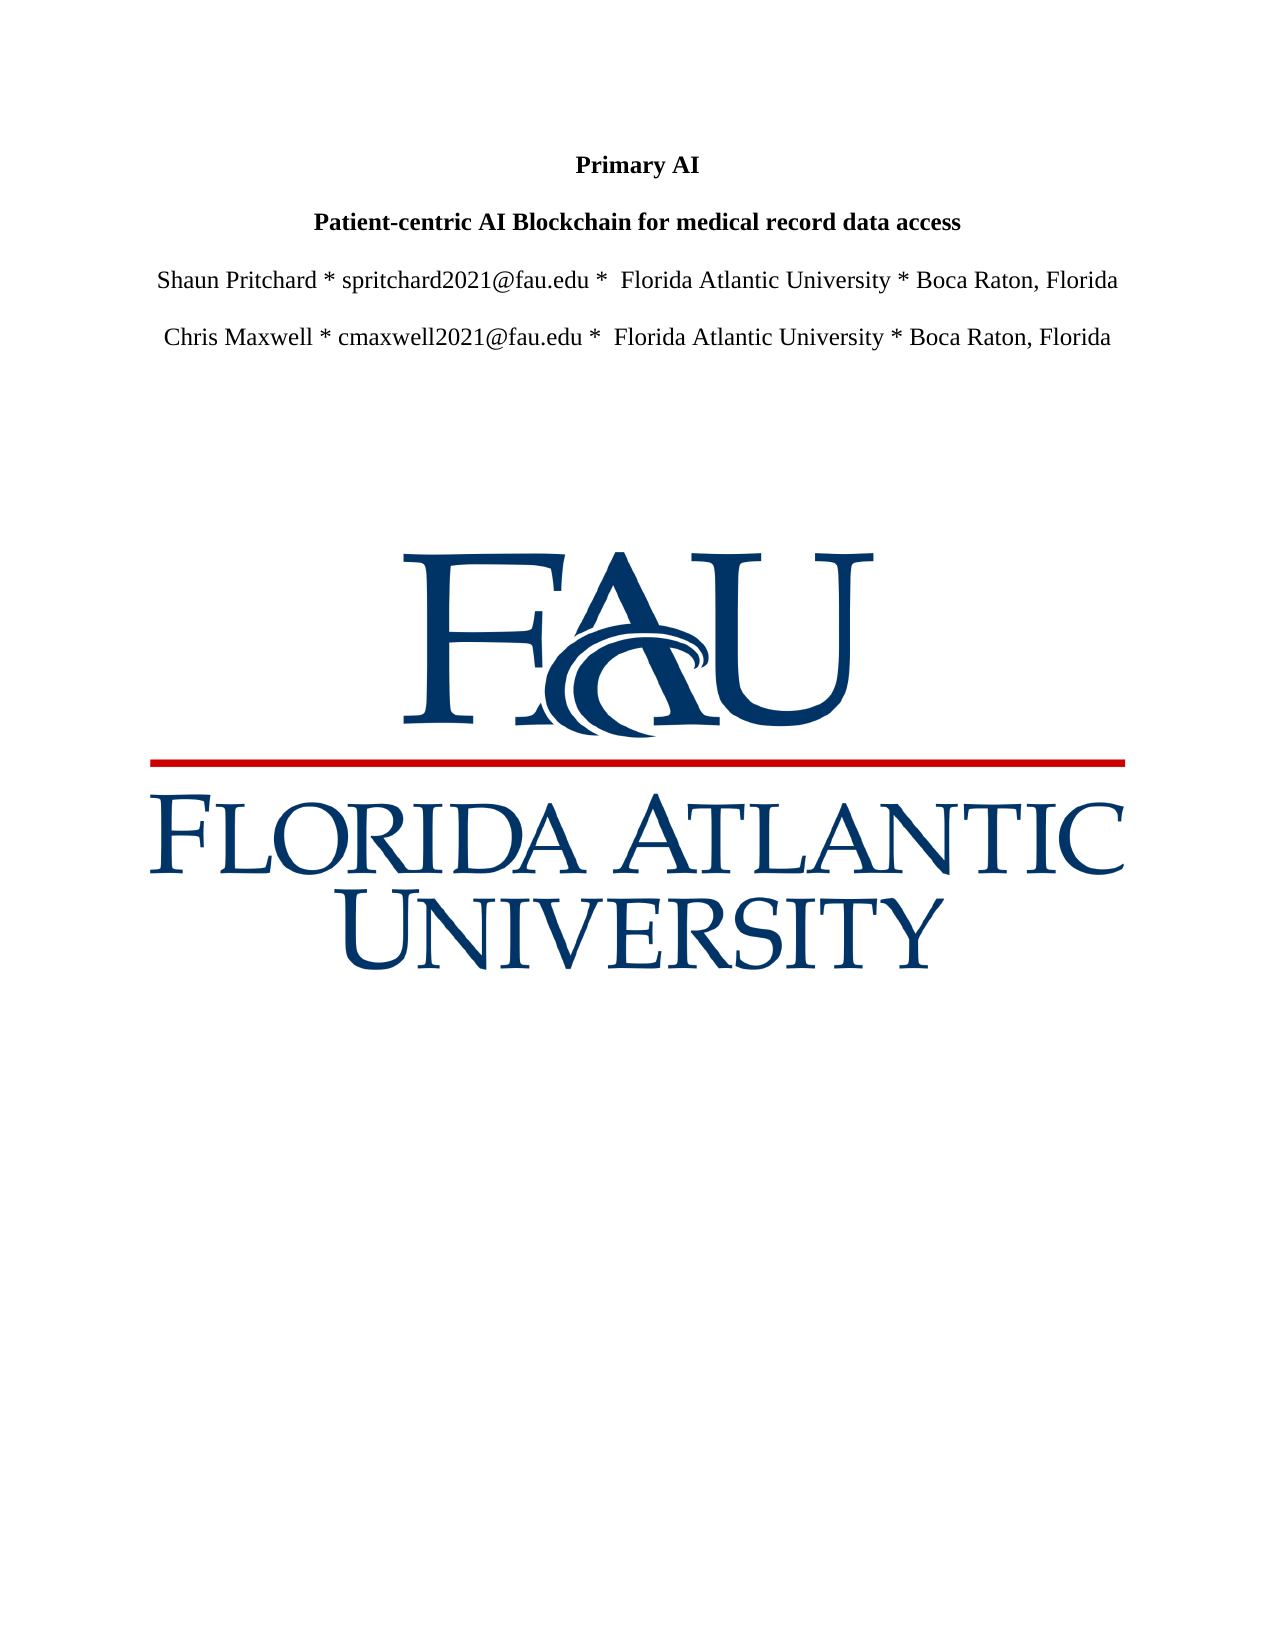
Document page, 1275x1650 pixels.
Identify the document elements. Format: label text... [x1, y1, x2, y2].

text Shaun Pritchard * spritchard2021@fau.edu * Florida Atlantic University * Boca Raton, Florida [150, 265, 1125, 294]
text Primary AI [150, 150, 1125, 179]
picture [150, 552, 1125, 970]
text Chris Maxwell * cmaxwell2021@fau.edu * Florida Atlantic University * Boca Raton, Florida [150, 322, 1125, 351]
text Patient-centric AI Blockchain for medical record data access [150, 207, 1125, 236]
